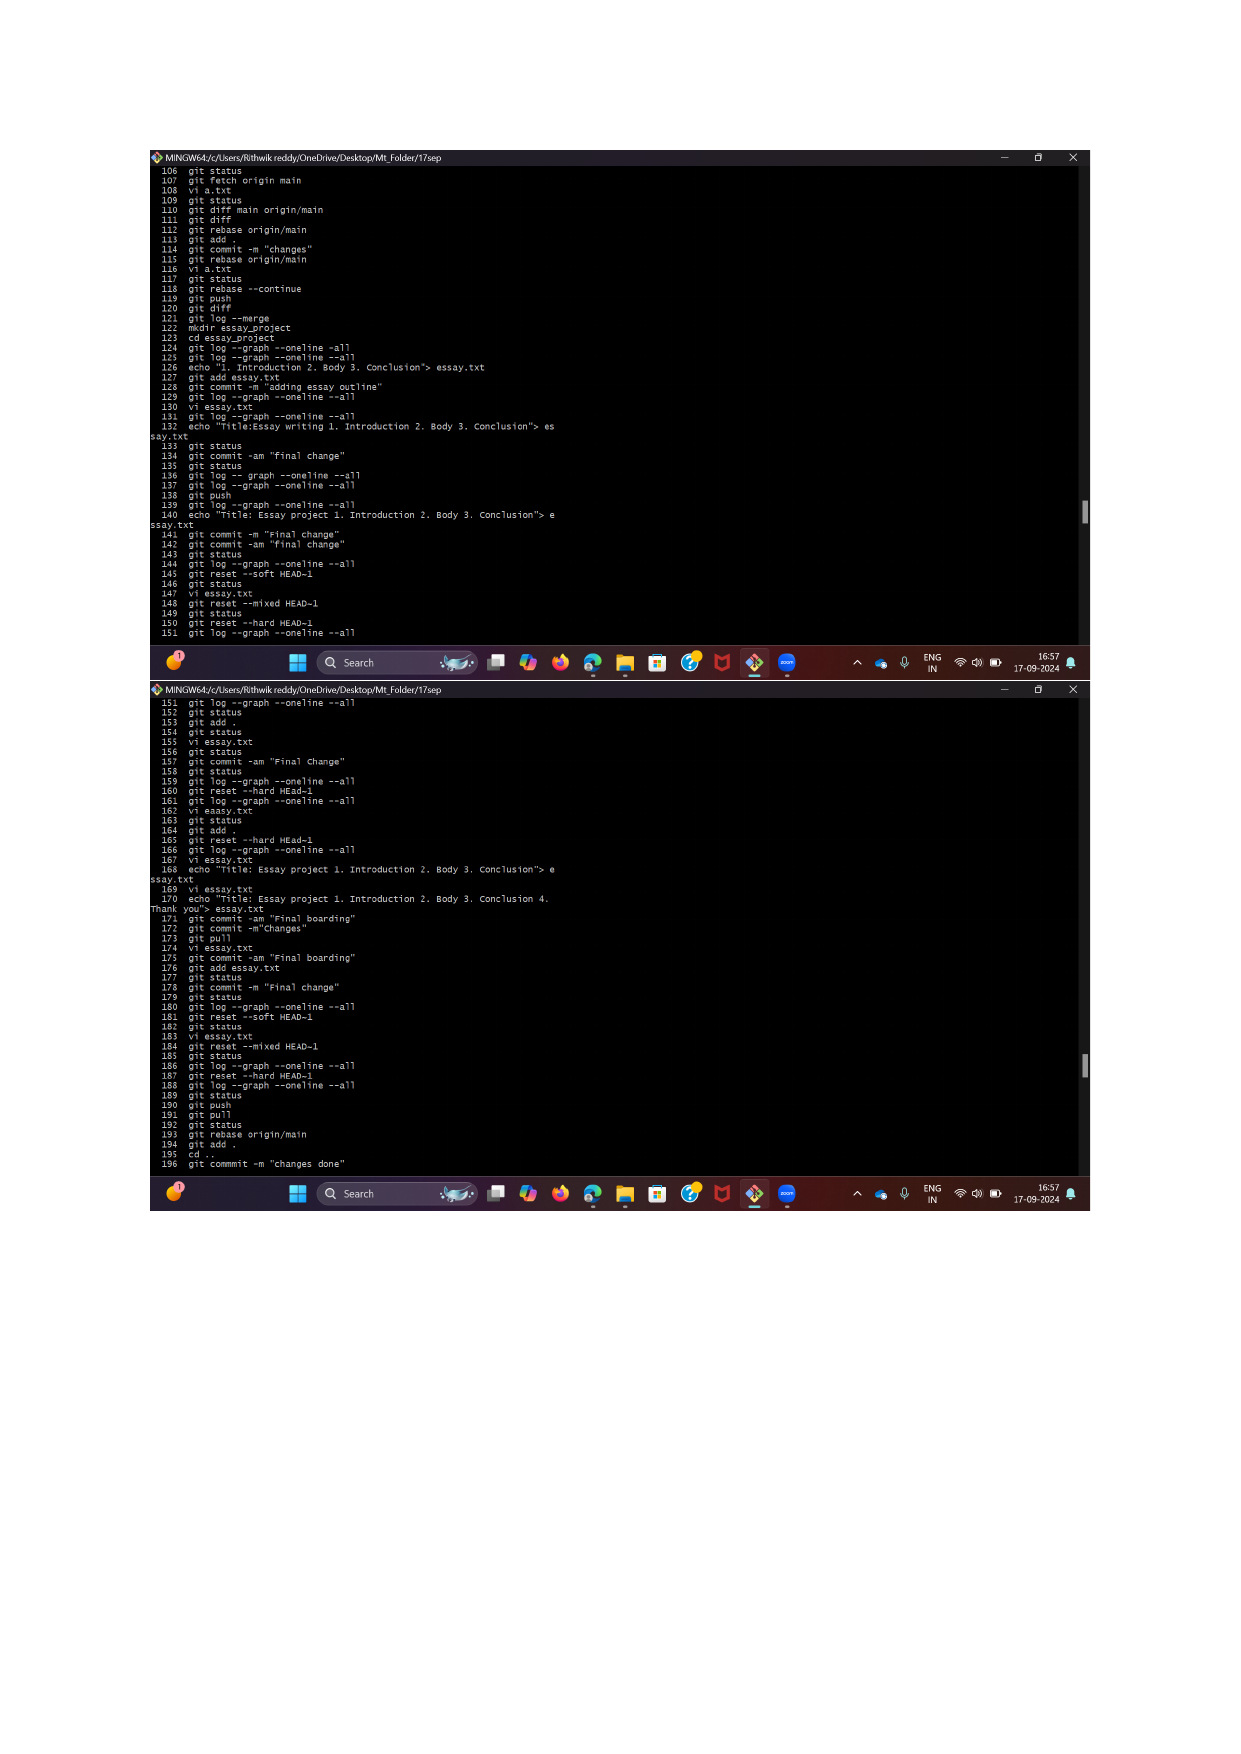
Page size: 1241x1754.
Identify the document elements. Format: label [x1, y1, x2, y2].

picture [150, 681, 1091, 1211]
picture [150, 150, 1091, 680]
